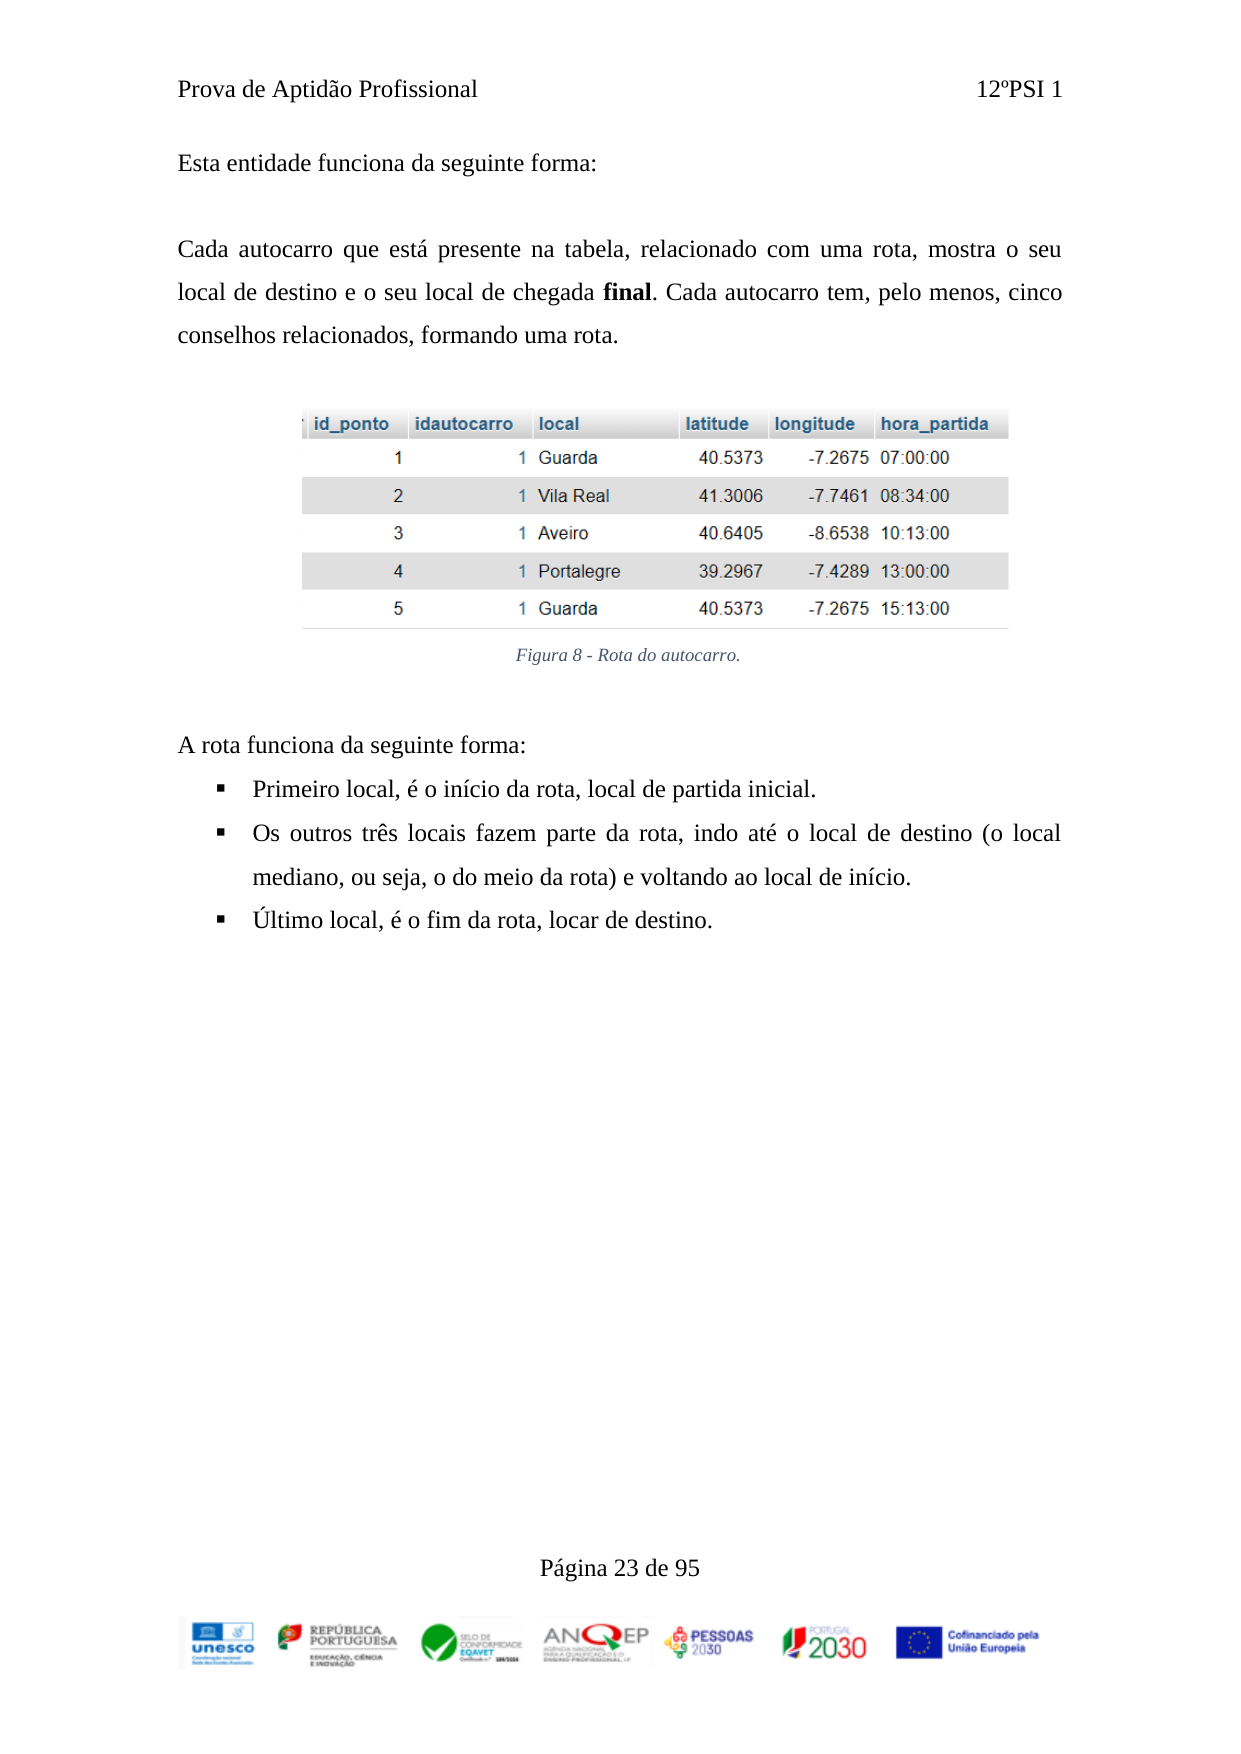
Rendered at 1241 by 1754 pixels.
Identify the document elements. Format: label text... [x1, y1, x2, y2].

list Último local, é o fim da rota, locar de destino. [215, 905, 1063, 934]
list Cada autocarro que está presente na tabela, relacionado com uma rota, mostra o seu local de destino e o seu local de chegada final. Cada autocarro tem, pelo menos, cinco conselhos relacionados, formando uma rota. [177, 234, 1063, 349]
list Os outros três locais fazem parte da rota, indo até o local de destino (o local mediano, ou seja, o do meio da rota) e voltando ao local de início. [215, 818, 1063, 890]
list Primeiro local, é o início da rota, local de partida inicial. [215, 774, 1063, 803]
text A rota funciona da seguinte forma: [177, 730, 1063, 759]
picture [177, 1615, 1084, 1677]
text Esta entidade funciona da seguinte forma: [177, 148, 1063, 176]
picture [302, 406, 1014, 629]
